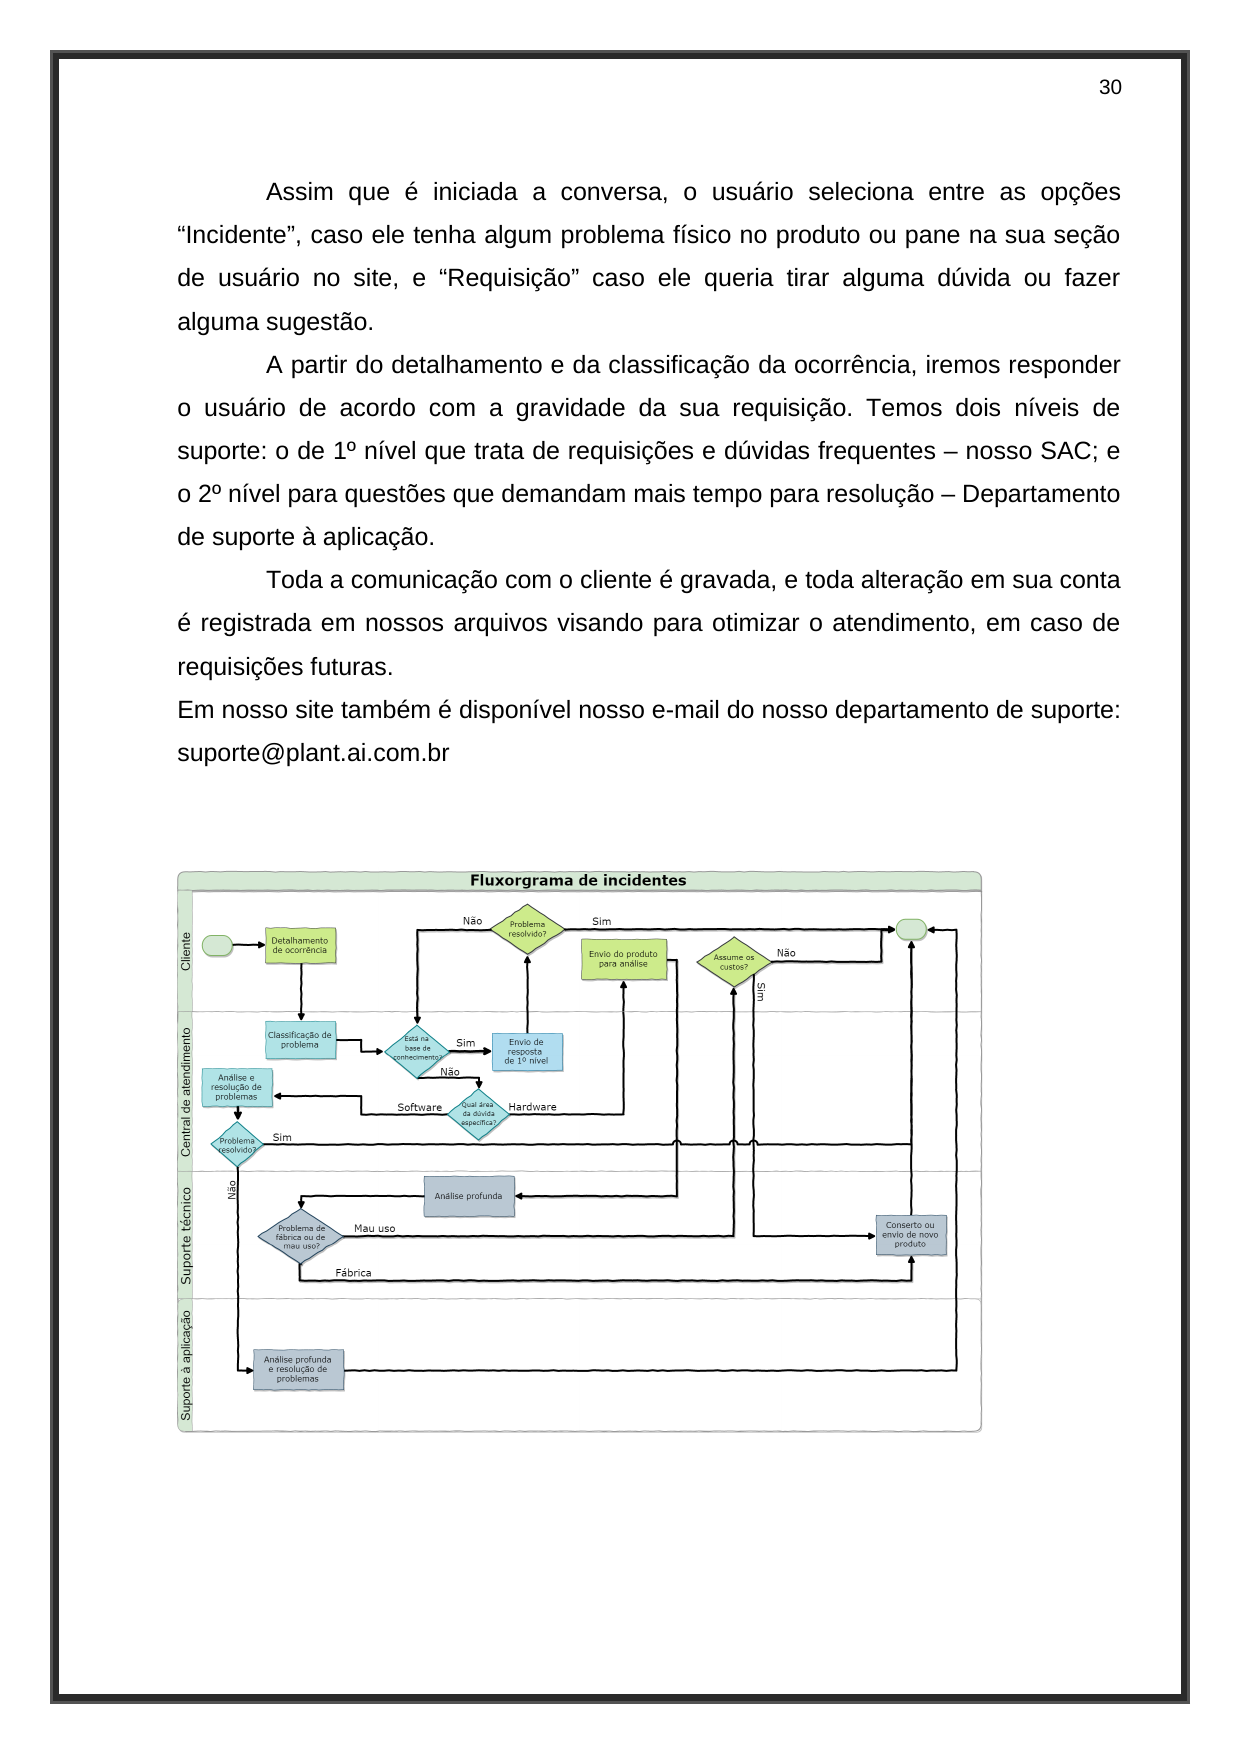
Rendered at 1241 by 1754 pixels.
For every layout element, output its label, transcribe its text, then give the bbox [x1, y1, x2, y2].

text Toda a comunicação com o cliente é gravada, e toda alteração em sua conta é registrada em nossos arquivos visando para otimizar o atendimento, em caso de requisições futuras. [177, 565, 1122, 680]
text Em nosso site também é disponível nosso e-mail do nosso departamento de suporte: suporte@plant.ai.com.br [177, 695, 1122, 767]
text Assim que é iniciada a conversa, o usuário seleciona entre as opções “Incidente”, caso ele tenha algum problema físico no produto ou pane na sua seção de usuário no site, e “Requisição” caso ele queria tirar alguma dúvida ou fazer alguma sugestão. [177, 177, 1122, 335]
picture [177, 867, 983, 1433]
text A partir do detalhamento e da classificação da ocorrência, iremos responder o usuário de acordo com a gravidade da sua requisição. Temos dois níveis de suporte: o de 1º nível que trata de requisições e dúvidas frequentes – nosso SAC; e o 2º nível para questões que demandam mais tempo para resolução – Departamento de suporte à aplicação. [177, 350, 1122, 551]
